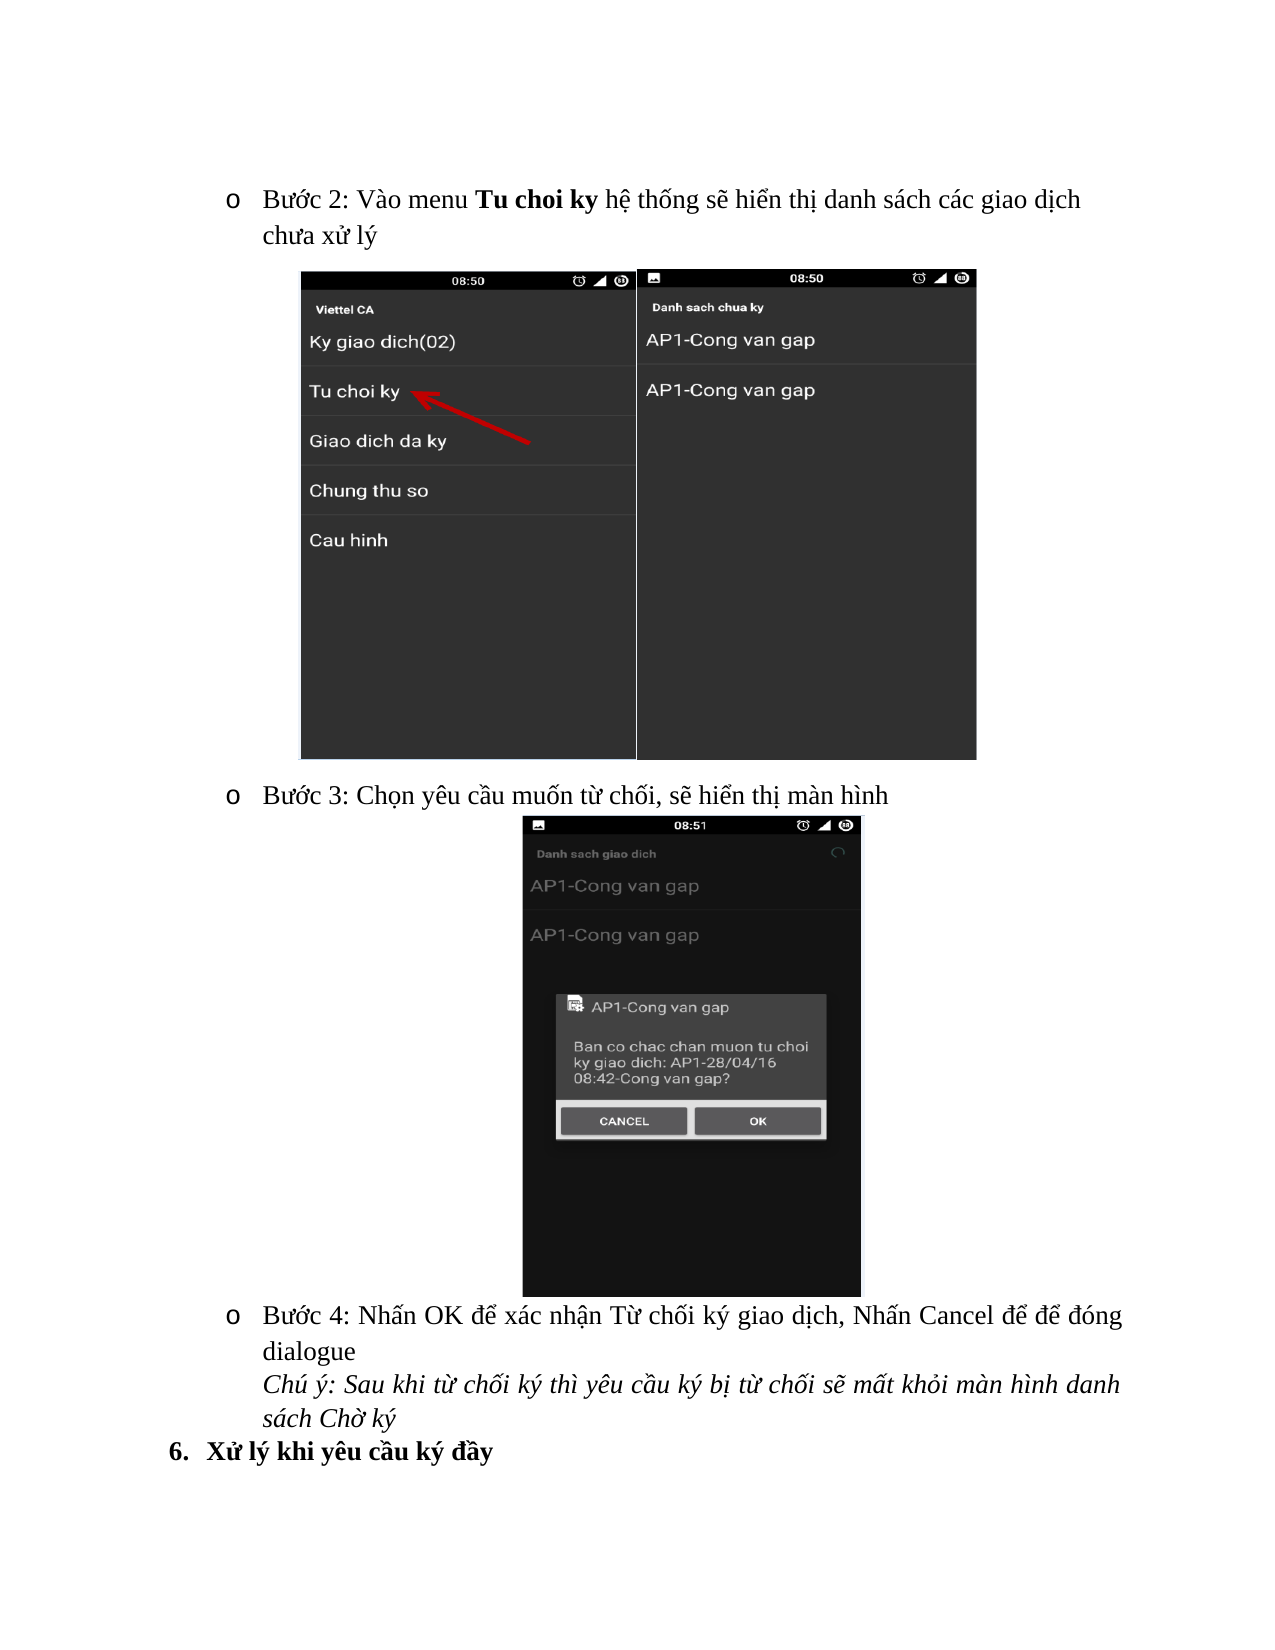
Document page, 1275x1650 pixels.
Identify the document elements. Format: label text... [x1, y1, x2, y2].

list Chú ý: Sau khi từ chối ký thì yêu cầu ký bị từ chối sẽ mất khỏi màn hình danh sách Chờ ký [262, 1368, 1125, 1433]
picture [298, 269, 977, 760]
picture [522, 815, 865, 1297]
list Bước 4: Nhấn OK để xác nhận Từ chối ký giao dịch, Nhấn Cancel để để đóng dialogue [225, 1299, 1125, 1366]
list Bước 2: Vào menu Tu choi ky hệ thống sẽ hiển thị danh sách các giao dịch chưa xử lý [225, 183, 1125, 251]
list Bước 3: Chọn yêu cầu muốn từ chối, sẽ hiển thị màn hình [225, 779, 1125, 812]
list Xử lý khi yêu cầu ký đầy [169, 1435, 1125, 1466]
